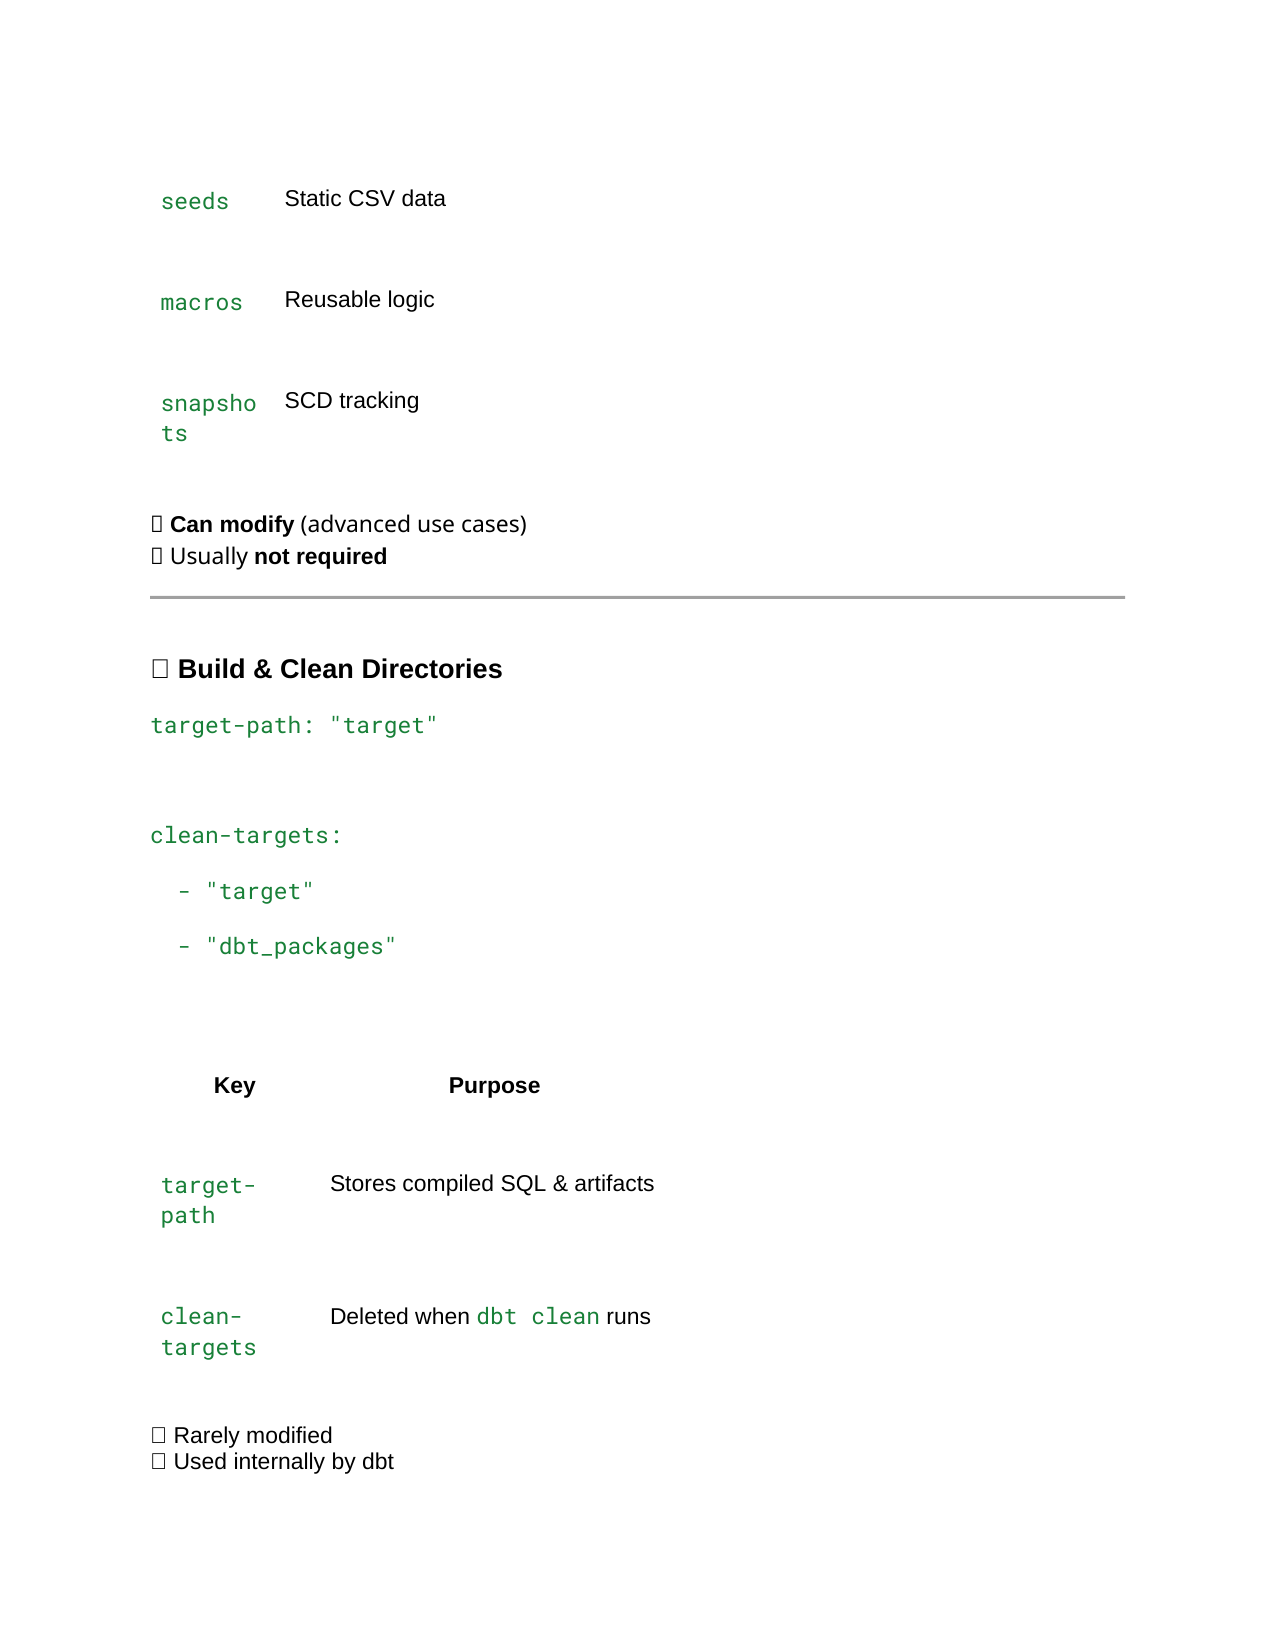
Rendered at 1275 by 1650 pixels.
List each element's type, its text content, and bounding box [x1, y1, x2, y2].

text ✅ Can modify (advanced use cases) ❌ Usually not required [150, 508, 1125, 571]
text clean-targets: [150, 820, 1125, 850]
text target-path: "target" [150, 709, 1125, 740]
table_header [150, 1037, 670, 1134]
text ✅ Rarely modified 📌 Used internally by dbt [150, 1422, 1125, 1474]
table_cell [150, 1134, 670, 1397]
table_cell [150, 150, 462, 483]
text - "target" [150, 875, 1125, 905]
subtitle 🔹 Build & Clean Directories [150, 653, 1125, 684]
text - "dbt_packages" [150, 930, 1125, 961]
